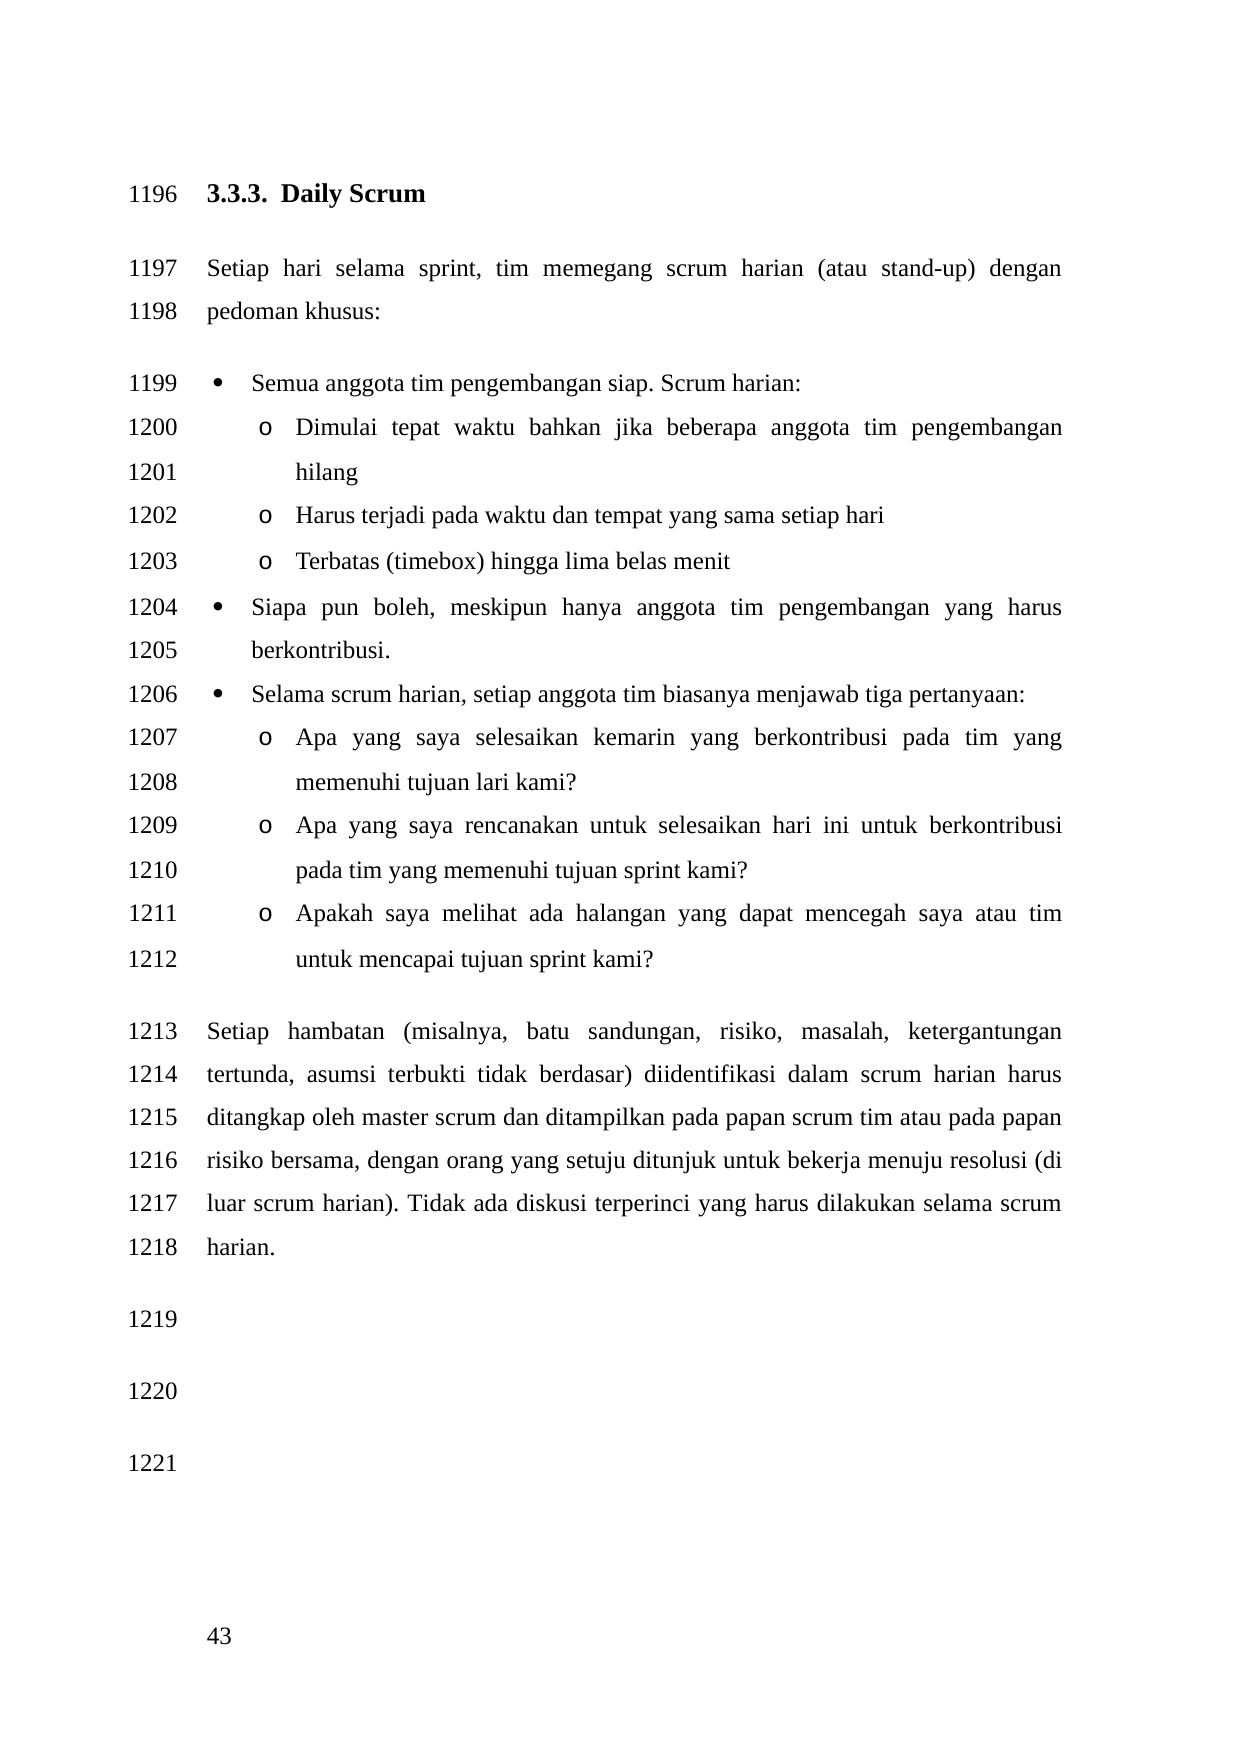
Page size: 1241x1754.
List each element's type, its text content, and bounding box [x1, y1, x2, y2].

list Dimulai tepat waktu bahkan jika beberapa anggota tim pengembangan hilang [258, 412, 1063, 486]
list Siapa pun boleh, meskipun hanya anggota tim pengembangan yang harus berkontribusi. [213, 592, 1063, 664]
list Semua anggota tim pengembangan siap. Scrum harian: [213, 368, 1063, 397]
text Setiap hari selama sprint, tim memegang scrum harian (atau stand-up) dengan pedoman khusus: [207, 253, 1063, 325]
list Terbatas (timebox) hingga lima belas menit [258, 546, 1063, 577]
text Setiap hambatan (misalnya, batu sandungan, risiko, masalah, ketergantungan tertunda, asumsi terbukti tidak berdasar) diidentifikasi dalam scrum harian harus ditangkap oleh master scrum dan ditampilkan pada papan scrum tim atau pada papan risiko bersama, dengan orang yang setuju ditunjuk untuk bekerja menuju resolusi (di luar scrum harian). Tidak ada diskusi terperinci yang harus dilakukan selama scrum harian. [207, 1016, 1063, 1260]
subtitle Daily Scrum [207, 177, 1063, 208]
list Harus terjadi pada waktu dan tempat yang sama setiap hari [258, 500, 1063, 531]
list Apa yang saya rencanakan untuk selesaikan hari ini untuk berkontribusi pada tim yang memenuhi tujuan sprint kami? [258, 810, 1063, 884]
list Apakah saya melihat ada halangan yang dapat mencegah saya atau tim untuk mencapai tujuan sprint kami? [258, 898, 1063, 972]
list Apa yang saya selesaikan kemarin yang berkontribusi pada tim yang memenuhi tujuan lari kami? [258, 722, 1063, 796]
list Selama scrum harian, setiap anggota tim biasanya menjawab tiga pertanyaan: [213, 679, 1063, 707]
